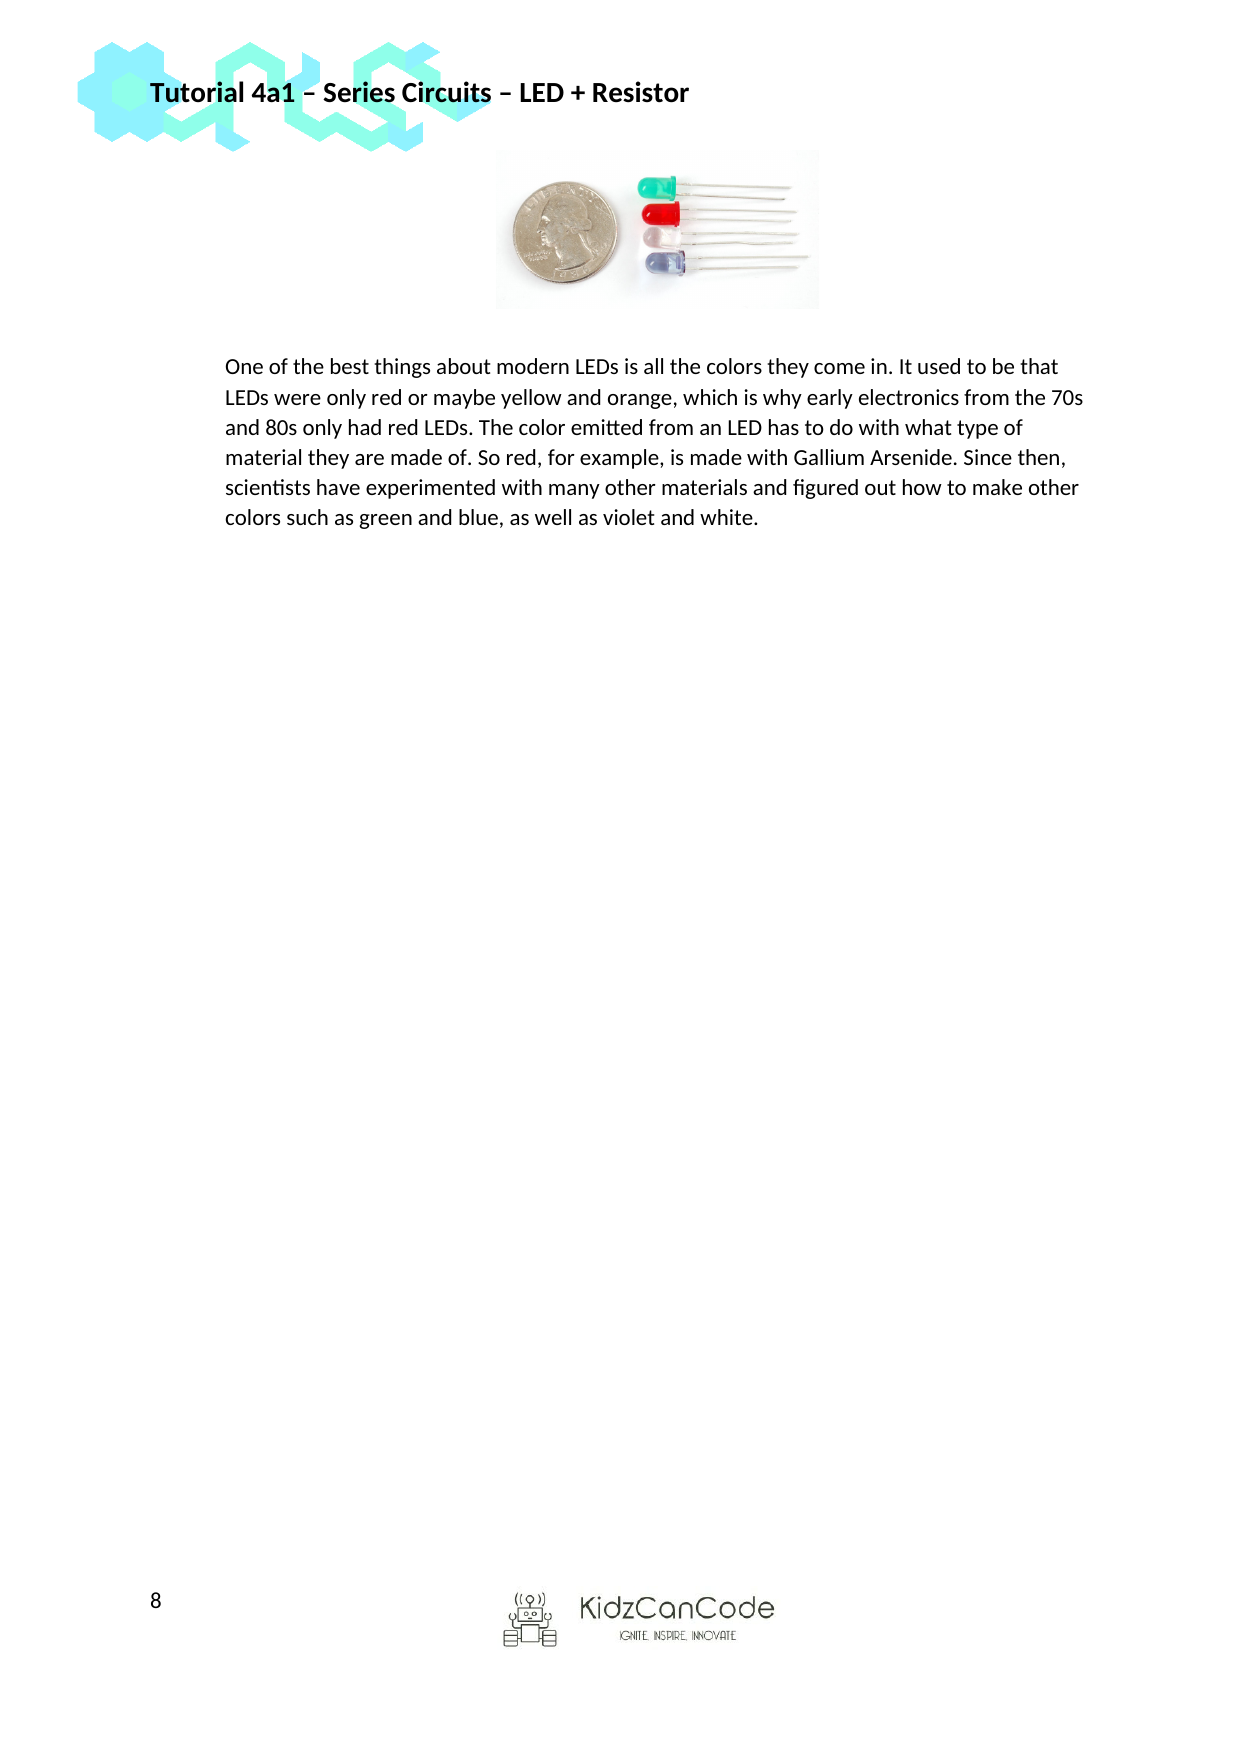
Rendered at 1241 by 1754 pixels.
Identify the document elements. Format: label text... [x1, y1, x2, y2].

picture [496, 150, 820, 309]
picture [77, 42, 492, 152]
text One of the best things about modern LEDs is all the colors they come in. It used to be that LEDs were only red or maybe yellow and orange, which is why early electronics from the 70s and 80s only had red LEDs. The color emitted from an LED has to do with what type of material they are made of. So red, for example, is made with Gallium Arsenide. Since then, scientists have experimented with many other materials and figured out how to make other colors such as green and blue, as well as violet and white. [225, 352, 1090, 531]
picture [497, 1586, 781, 1653]
